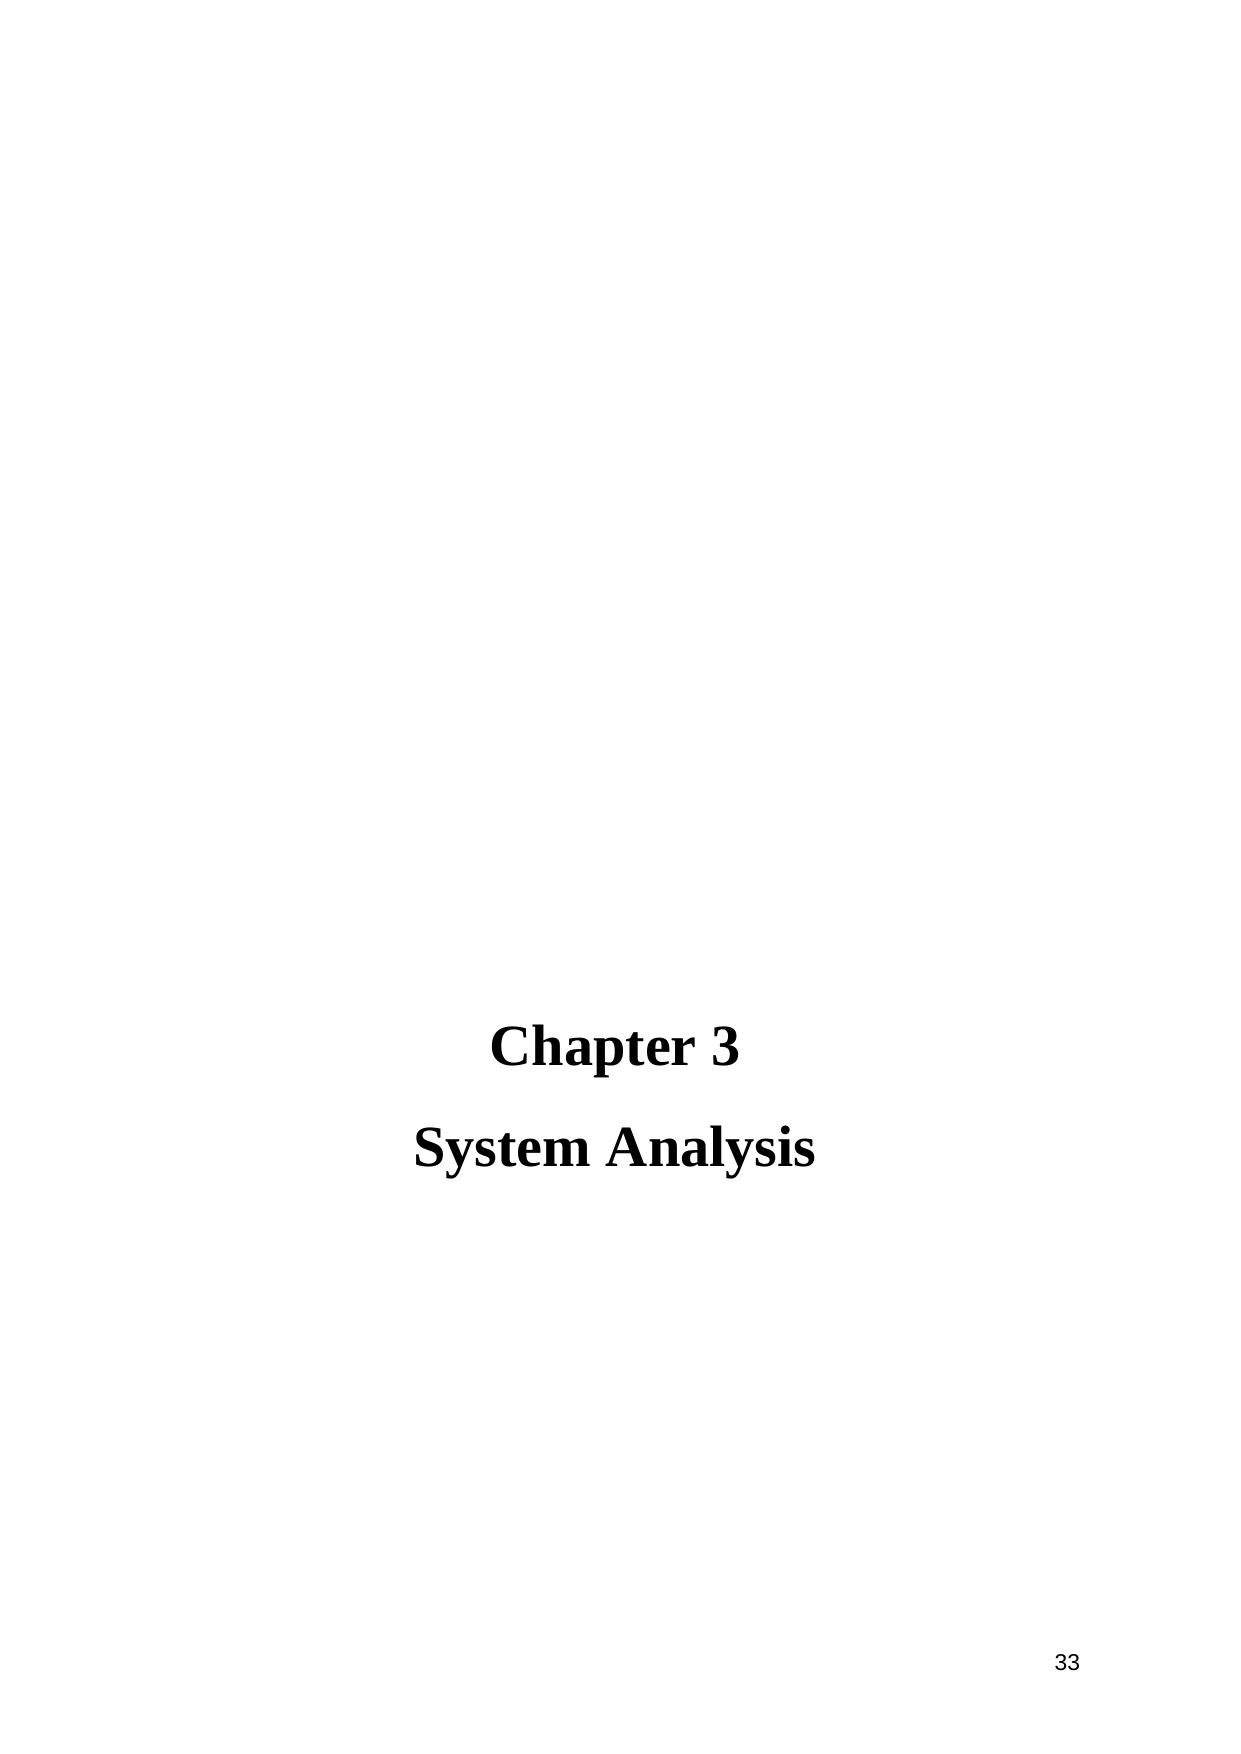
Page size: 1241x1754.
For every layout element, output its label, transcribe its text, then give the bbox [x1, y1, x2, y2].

text Chapter 3 [150, 1011, 1080, 1078]
text System Analysis [150, 1111, 1080, 1178]
